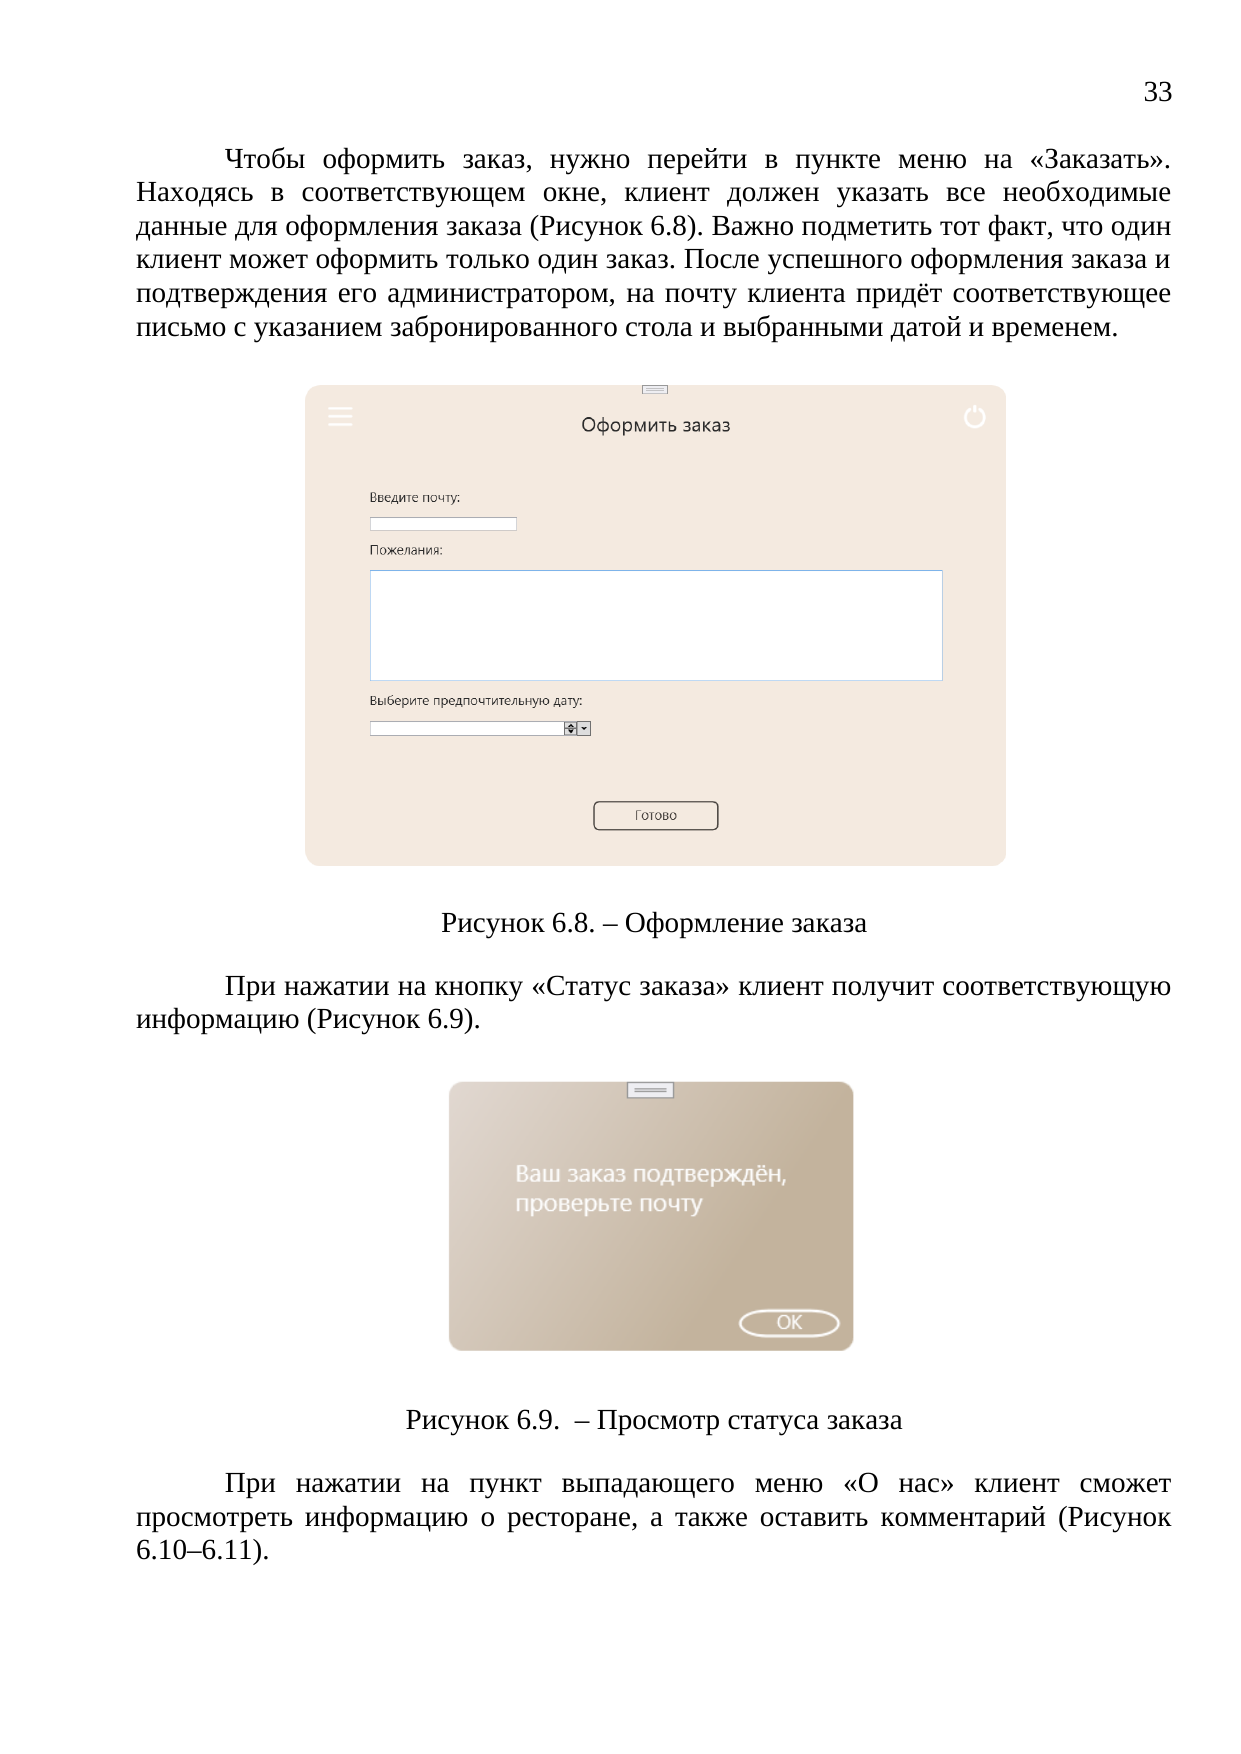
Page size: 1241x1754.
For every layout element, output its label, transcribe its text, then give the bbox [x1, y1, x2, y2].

text Чтобы оформить заказ, нужно перейти в пункте меню на «Заказать». Находясь в соответствующем окне, клиент должен указать все необходимые данные для оформления заказа (Рисунок 6.8). Важно подметить тот факт, что один клиент может оформить только один заказ. После успешного оформления заказа и подтверждения его администратором, на почту клиента придёт соответствующее письмо с указанием забронированного стола и выбранными датой и временем. [136, 141, 1172, 342]
text Рисунок 6.8. – Оформление заказа [136, 905, 1172, 939]
text При нажатии на кнопку «Статус заказа» клиент получит соответствующую информацию (Рисунок 6.9). [136, 968, 1172, 1035]
text Рисунок 6.9. – Просмотр статуса заказа [136, 1402, 1172, 1436]
text При нажатии на пункт выпадающего меню «О нас» клиент сможет просмотреть информацию о ресторане, а также оставить комментарий (Рисунок 6.10–6.11). [136, 1465, 1172, 1566]
picture [421, 1064, 888, 1374]
picture [293, 379, 1015, 877]
